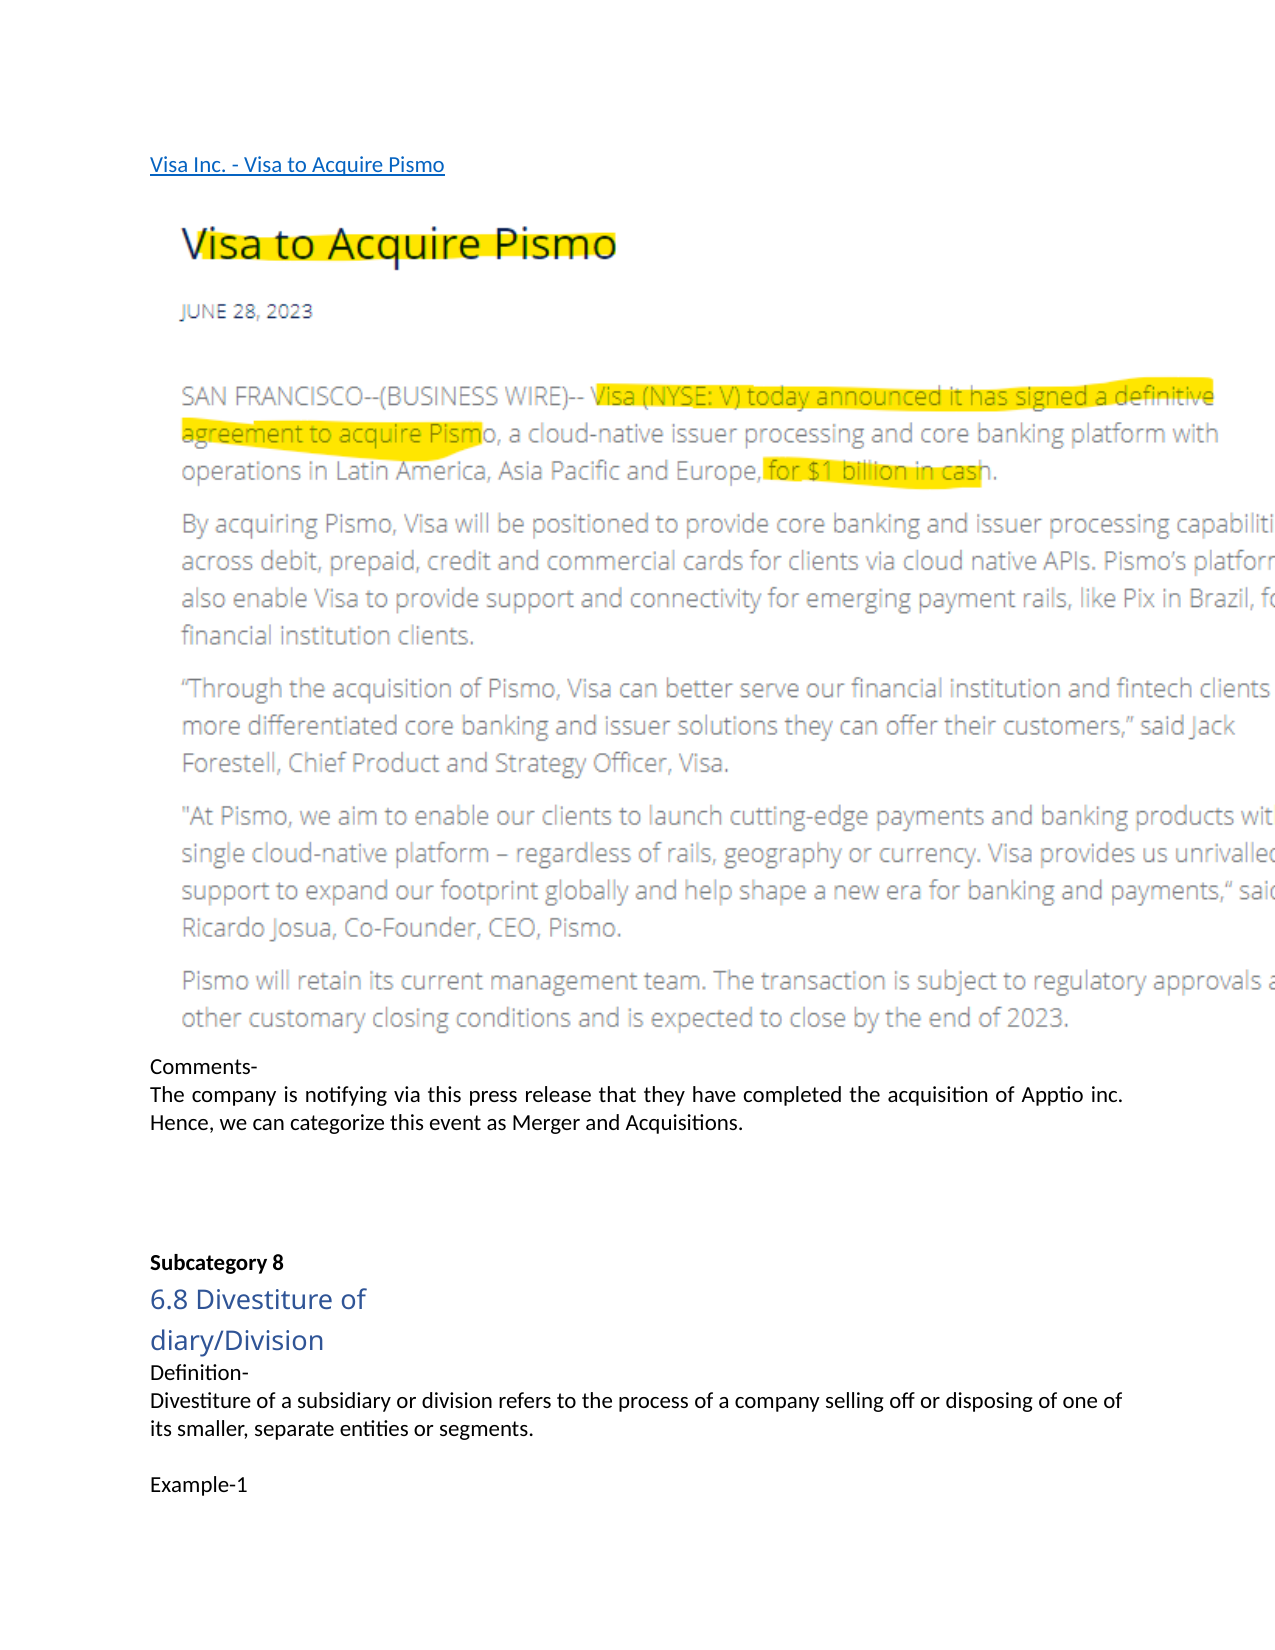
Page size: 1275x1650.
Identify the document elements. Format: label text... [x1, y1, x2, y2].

text Comments- [150, 1052, 1125, 1080]
subtitle diary/Division [150, 1321, 1125, 1358]
subtitle 6.8 Divestiture of [150, 1280, 1125, 1317]
text Subcategory 8 [150, 1248, 1125, 1276]
text Visa Inc. - Visa to Acquire Pismo [150, 150, 1125, 178]
text The company is notifying via this press release that they have completed the acquisition of Apptio inc. Hence, we can categorize this event as Merger and Acquisitions. [150, 1080, 1125, 1136]
text Example-1 [150, 1470, 1125, 1498]
text Divestiture of a subsidiary or division refers to the process of a company selling off or disposing of one of its smaller, separate entities or segments. [150, 1386, 1125, 1442]
text Definition- [150, 1358, 1125, 1386]
picture [150, 206, 1275, 1052]
